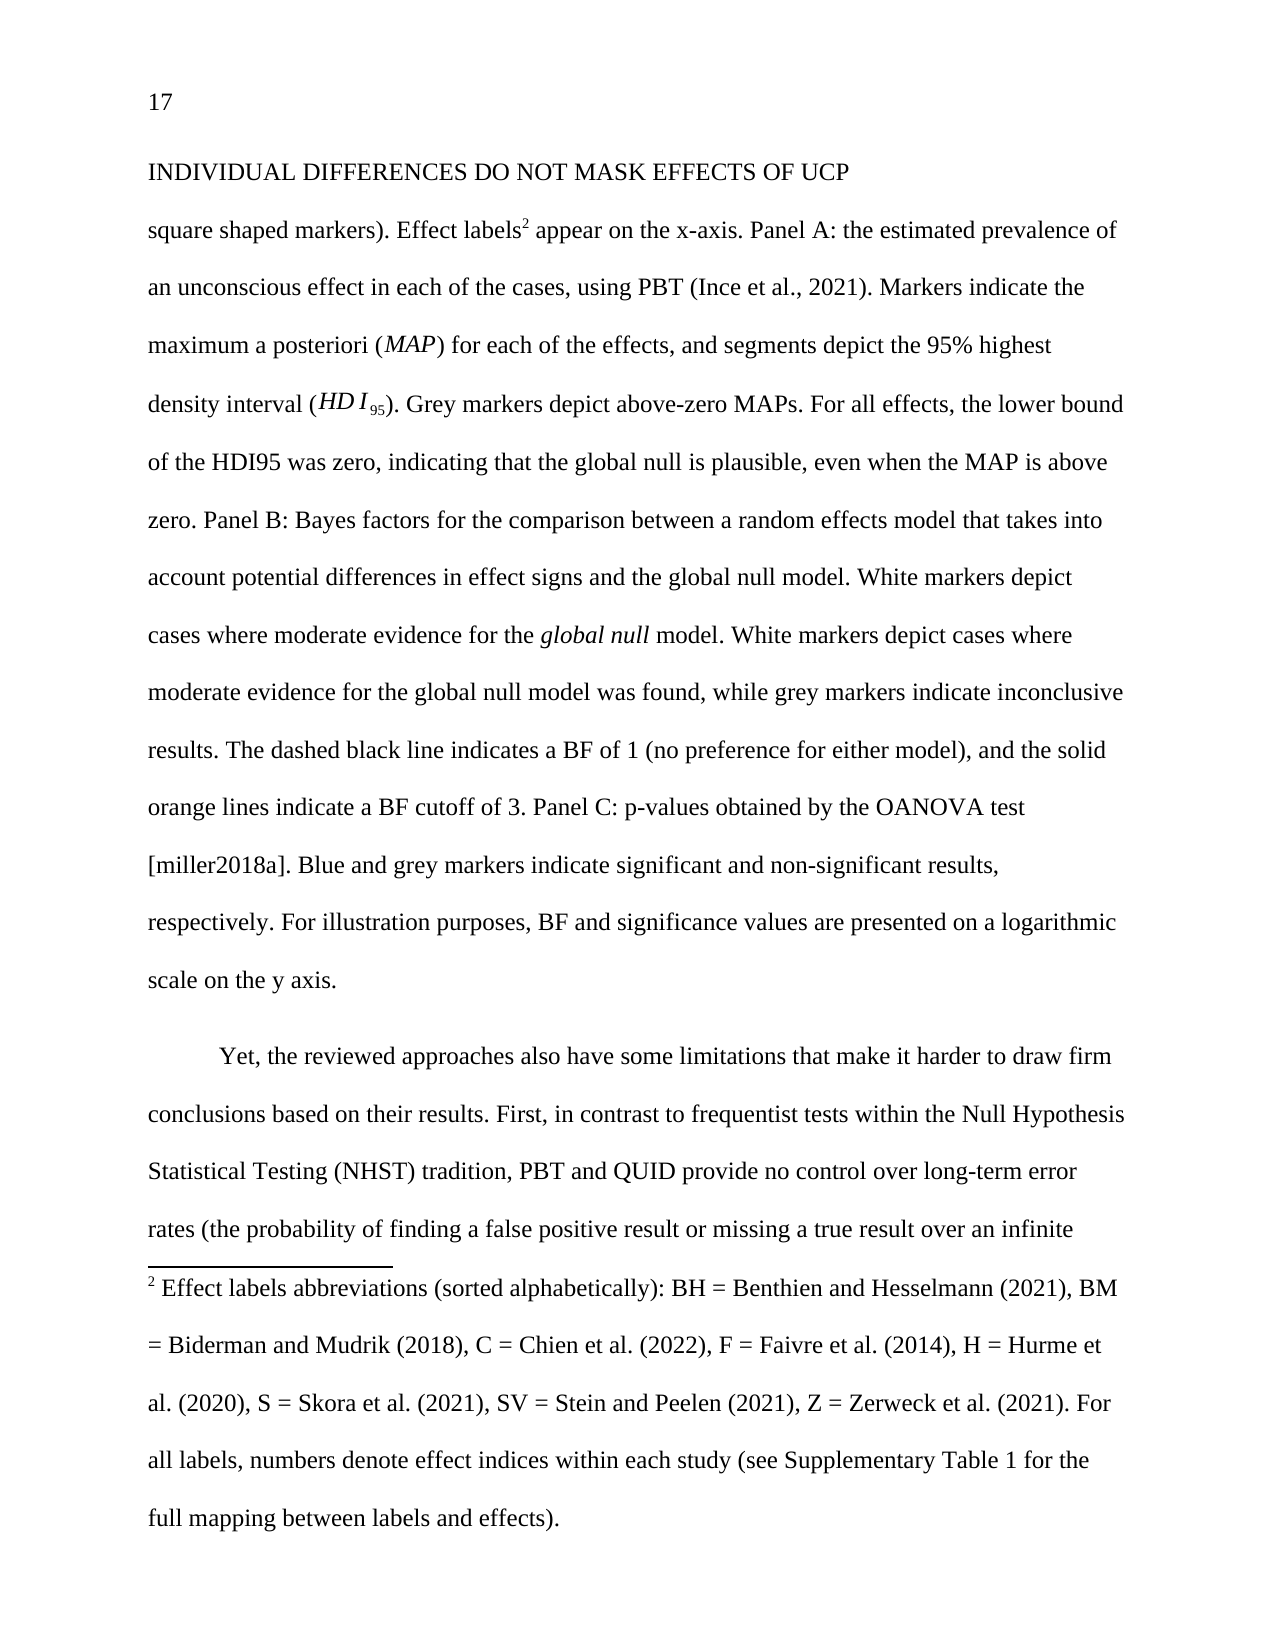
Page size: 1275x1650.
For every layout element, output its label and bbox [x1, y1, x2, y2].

text [148, 1041, 1127, 1242]
text [148, 215, 1127, 994]
